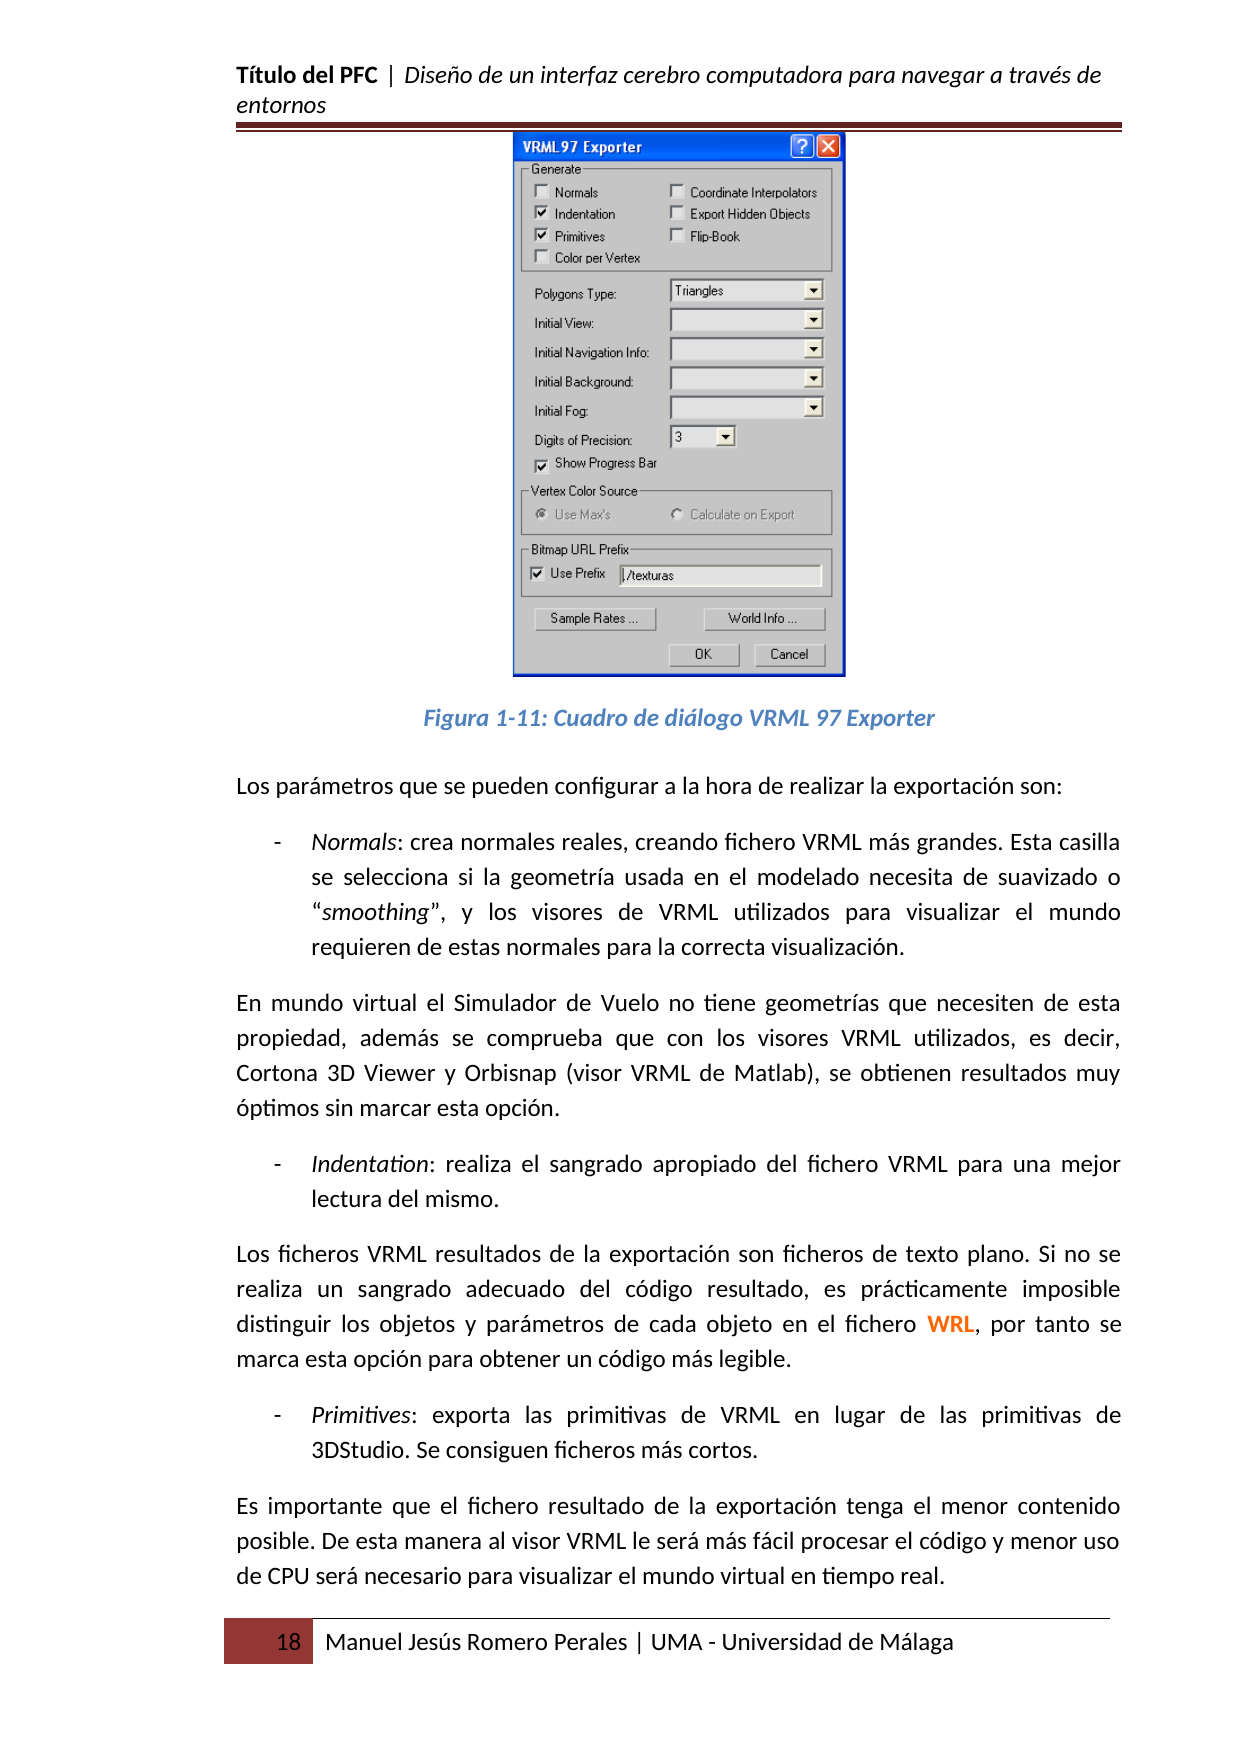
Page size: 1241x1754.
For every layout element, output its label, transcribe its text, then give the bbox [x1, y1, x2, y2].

text Los ficheros VRML resultados de la exportación son ficheros de texto plano. Si no se realiza un sangrado adecuado del código resultado, es prácticamente imposible distinguir los objetos y parámetros de cada objeto en el fichero WRL, por tanto se marca esta opción para obtener un código más legible. [236, 1238, 1122, 1374]
text Los parámetros que se pueden configurar a la hora de realizar la exportación son: [236, 770, 1122, 801]
list Normals: crea normales reales, creando fichero VRML más grandes. Esta casilla se selecciona si la geometría usada en el modelado necesita de suavizado o “smoothing”, y los visores de VRML utilizados para visualizar el mundo requieren de estas normales para la correcta visualización. [274, 826, 1122, 962]
text Es importante que el fichero resultado de la exportación tenga el menor contenido posible. De esta manera al visor VRML le será más fácil procesar el código y menor uso de CPU será necesario para visualizar el mundo virtual en tiempo real. [236, 1490, 1122, 1591]
picture [512, 132, 846, 677]
text En mundo virtual el Simulador de Vuelo no tiene geometrías que necesiten de esta propiedad, además se comprueba que con los visores VRML utilizados, es decir, Cortona 3D Viewer y Orbisnap (visor VRML de Matlab), se obtienen resultados muy óptimos sin marcar esta opción. [236, 987, 1122, 1122]
list Indentation: realiza el sangrado apropiado del fichero VRML para una mejor lectura del mismo. [274, 1148, 1122, 1213]
list Primitives: exporta las primitivas de VRML en lugar de las primitivas de 3DStudio. Se consiguen ficheros más cortos. [274, 1399, 1122, 1465]
